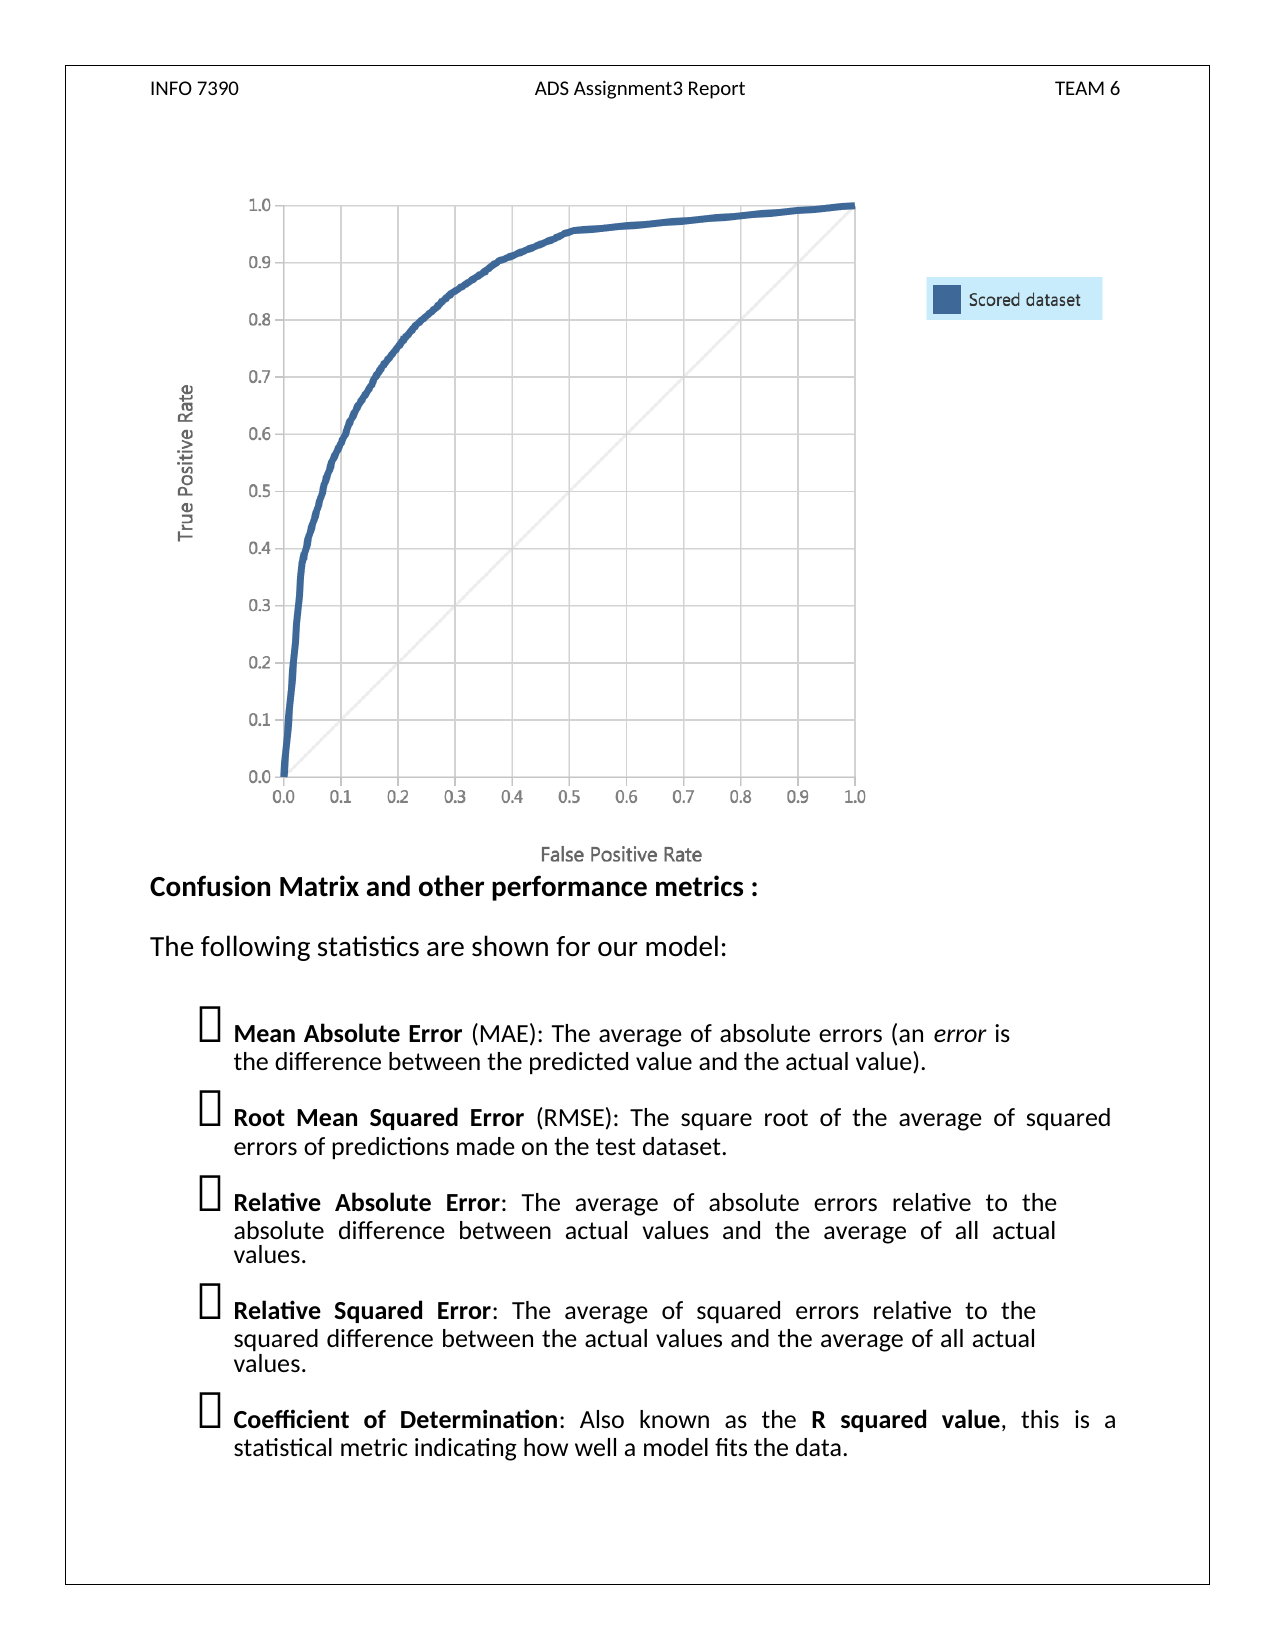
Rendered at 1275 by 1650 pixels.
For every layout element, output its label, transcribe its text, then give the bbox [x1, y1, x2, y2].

list Relative Absolute Error: The average of absolute errors relative to the absolute difference between actual values and the average of all actual values. [195, 1170, 1058, 1270]
text Confusion Matrix and other performance metrics : [150, 869, 1125, 904]
list Relative Squared Error: The average of squared errors relative to the squared difference between the actual values and the average of all actual values. [195, 1278, 1037, 1378]
list Root Mean Squared Error (RMSE): The square root of the average of squared errors of predictions made on the test dataset. [195, 1085, 1112, 1161]
picture [150, 156, 1125, 869]
list Coefficient of Determination: Also known as the R squared value, this is a statistical metric indicating how well a model fits the data. [195, 1387, 1117, 1463]
list Mean Absolute Error (MAE): The average of absolute errors (an error is the difference between the predicted value and the actual value). [195, 1001, 1010, 1077]
text The following statistics are shown for our model: [150, 928, 1125, 964]
